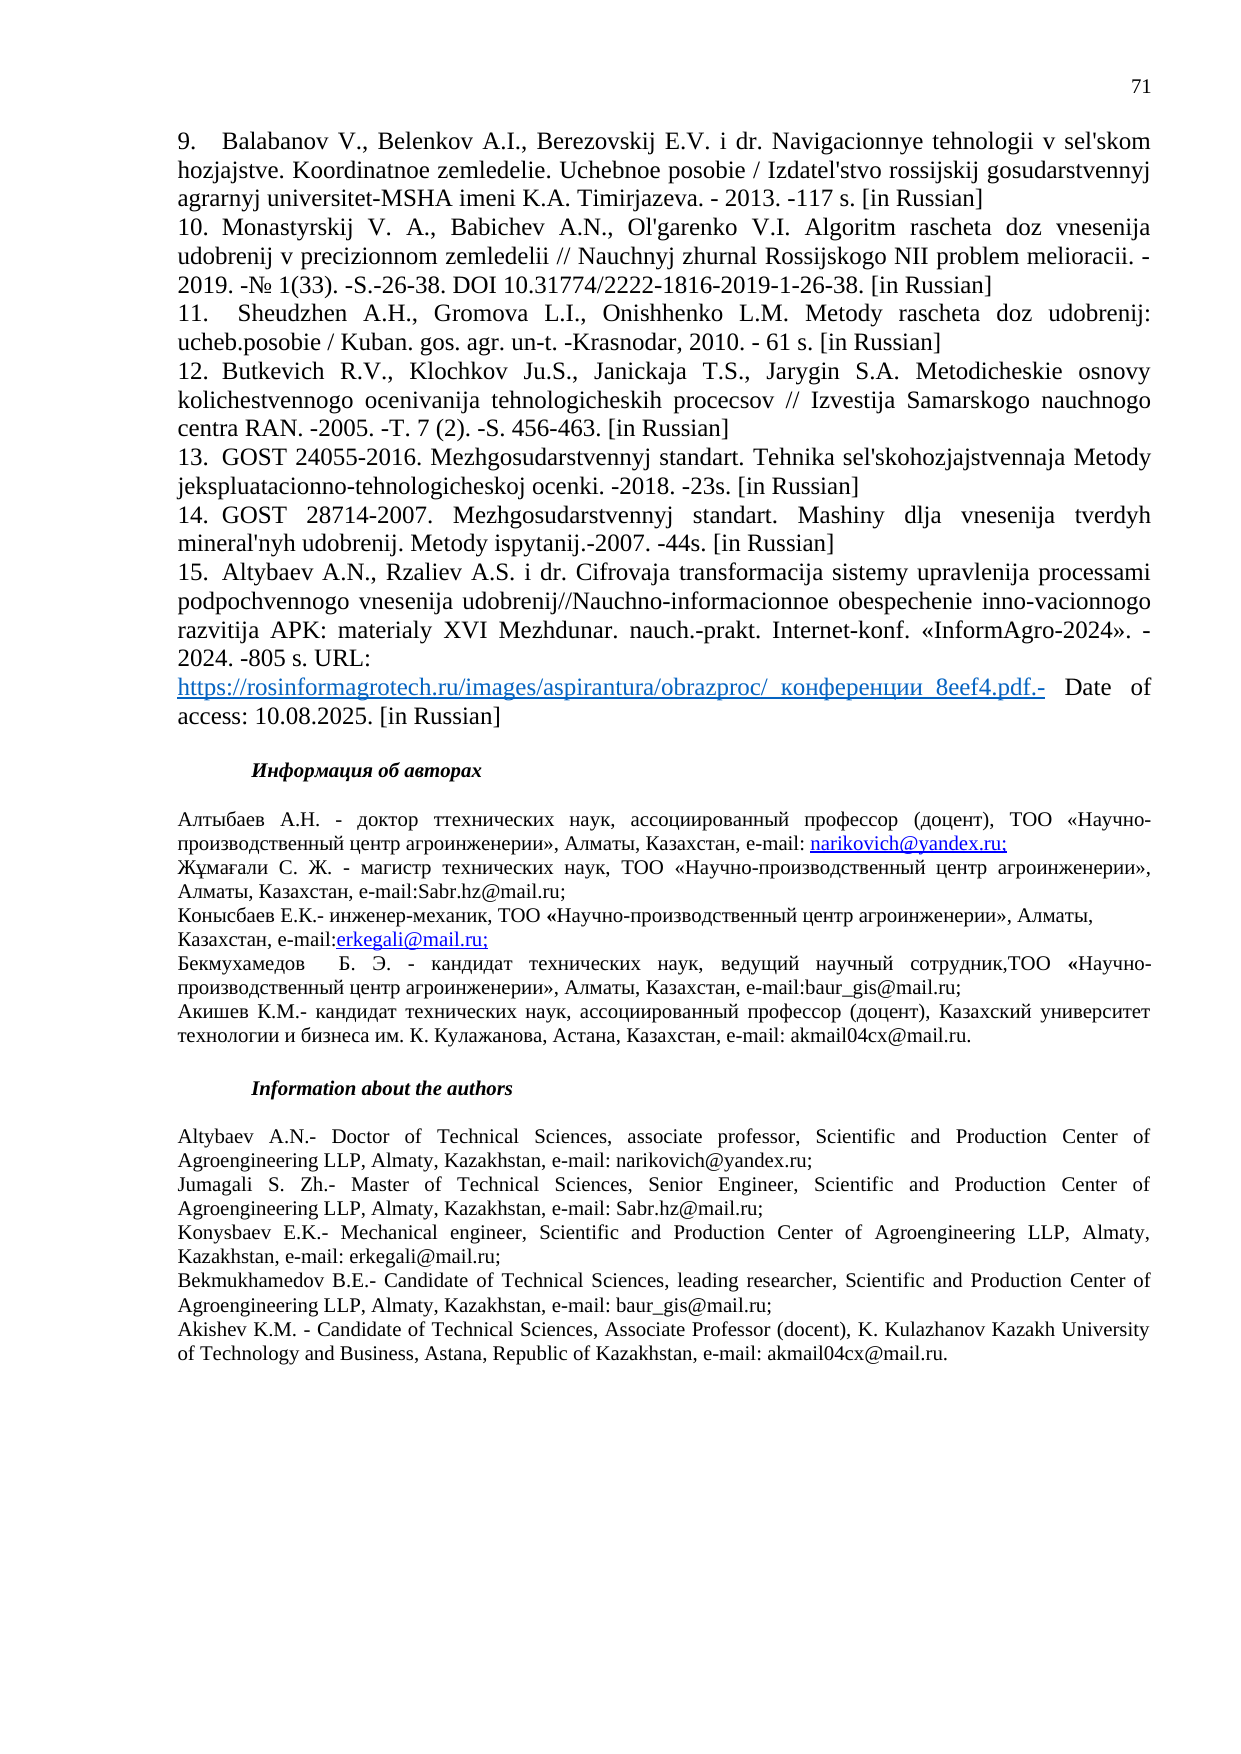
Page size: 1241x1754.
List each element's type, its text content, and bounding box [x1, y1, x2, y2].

text Akishev K.M. - Candidate of Technical Sciences, Associate Professor (docent), K. Kulazhanov Kazakh University of Technology and Business, Astana, Republic of Kazakhstan, e-mail: akmail04cx@mail.ru. [177, 1317, 1152, 1365]
text 14. GOST 28714-2007. Mezhgosudarstvennyj standart. Mashiny dlja vnesenija tverdyh mineral'nyh udobrenij. Metody ispytanij.-2007. -44s. [in Russian] [177, 500, 1152, 557]
text 11. Sheudzhen A.H., Gromova L.I., Onishhenko L.M. Metody rascheta doz udobrenij: ucheb.posobie / Kuban. gos. agr. un-t. -Krasnodar, 2010. - 61 s. [in Russian] [177, 298, 1152, 356]
text 12. Butkevich R.V., Klochkov Ju.S., Janickaja T.S., Jarygin S.A. Metodicheskie osnovy kolichestvennogo ocenivanija tehnologicheskih procecsov // Izvestija Samarskogo nauchnogo centra RAN. -2005. -T. 7 (2). -S. 456-463. [in Russian] [177, 356, 1152, 442]
text 9. Balabanov V., Belenkov A.I., Berezovskij E.V. i dr. Navigacionnye tehnologii v sel'skom hozjajstve. Koordinatnoe zemledelie. Uchebnoe posobie / Izdatel'stvo rossijskij gosudarstvennyj agrarnyj universitet-MSHA imeni K.A. Timirjazeva. - 2013. -117 s. [in Russian] [177, 126, 1152, 212]
text Казахстан, e-mail:erkegali@mail.ru; [177, 927, 1152, 951]
text Altybaev A.N.- Doctor of Technical Sciences, associate professor, Scientific and Production Center of Agroengineering LLP, Almaty, Kazakhstan, e-mail: narikovich@yandex.ru; [177, 1124, 1152, 1172]
text 13. GOST 24055-2016. Mezhgosudarstvennyj standart. Tehnika sel'skohozjajstvennaja Metody jekspluatacionno-tehnologicheskoj ocenki. -2018. -23s. [in Russian] [177, 442, 1152, 500]
text Information about the authors [177, 1076, 1152, 1100]
text Конысбаев Е.К.- инженер-механик, ТОО «Научно-производственный центр агроинженерии», Алматы, [177, 903, 1152, 927]
text 15. Altybaev A.N., Rzaliev A.S. i dr. Cifrovaja transformacija sistemy upravlenija processami podpochvennogo vnesenija udobrenij//Nauchno-informacionnoe obespechenie inno-vacionnogo razvitija APK: materialy XVI Mezhdunar. nauch.-prakt. Internet-konf. «InformAgro-2024». -2024. -805 s. URL: [177, 557, 1152, 672]
text https://rosinformagrotech.ru/images/aspirantura/obrazproc/_конференции_8eef4.pdf.- Date of access: 10.08.2025. [in Russian] [177, 672, 1152, 730]
text Алтыбаев А.Н. - доктор ттехнических наук, ассоциированный профессор (доцент), ТОО «Научно-производственный центр агроинженерии», Алматы, Казахстан, e-mail: narikovich@yandex.ru; [177, 807, 1152, 855]
text Информация об авторах [177, 758, 1152, 782]
text Акишев К.М.- кандидат технических наук, ассоциированный профессор (доцент), Казахский университет технологии и бизнеса им. К. Кулажанова, Астана, Казахстан, e-mail: akmail04cx@mail.ru. [177, 999, 1152, 1047]
text 10. Monastyrskij V. A., Babichev A.N., Ol'garenko V.I. Algoritm rascheta doz vnesenija udobrenij v precizionnom zemledelii // Nauchnyj zhurnal Rossijskogo NII problem melioracii. -2019. -№ 1(33). -S.-26-38. DOI 10.31774/2222-1816-2019-1-26-38. [in Russian] [177, 212, 1152, 298]
text Jumagali S. Zh.- Master of Technical Sciences, Senior Engineer, Scientific and Production Center of Agroengineering LLP, Almaty, Kazakhstan, e-mail: Sabr.hz@mail.ru; [177, 1172, 1152, 1220]
text Bekmukhamedov B.E.- Candidate of Technical Sciences, leading researcher, Scientific and Production Center of Agroengineering LLP, Almaty, Kazakhstan, e-mail: baur_gis@mail.ru; [177, 1268, 1152, 1317]
text Жұмағали С. Ж. - магистр технических наук, ТОО «Научно-производственный центр агроинженерии», Алматы, Казахстан, e-mail:Sabr.hz@mail.ru; [177, 855, 1152, 903]
text Бекмухамедов Б. Э. - кандидат технических наук, ведущий научный сотрудник,ТОО «Научно-производственный центр агроинженерии», Алматы, Казахстан, e-mail:baur_gis@mail.ru; [177, 951, 1152, 999]
text Konysbaev E.K.- Mechanical engineer, Scientific and Production Center of Agroengineering LLP, Almaty, Kazakhstan, e-mail: erkegali@mail.ru; [177, 1220, 1152, 1268]
